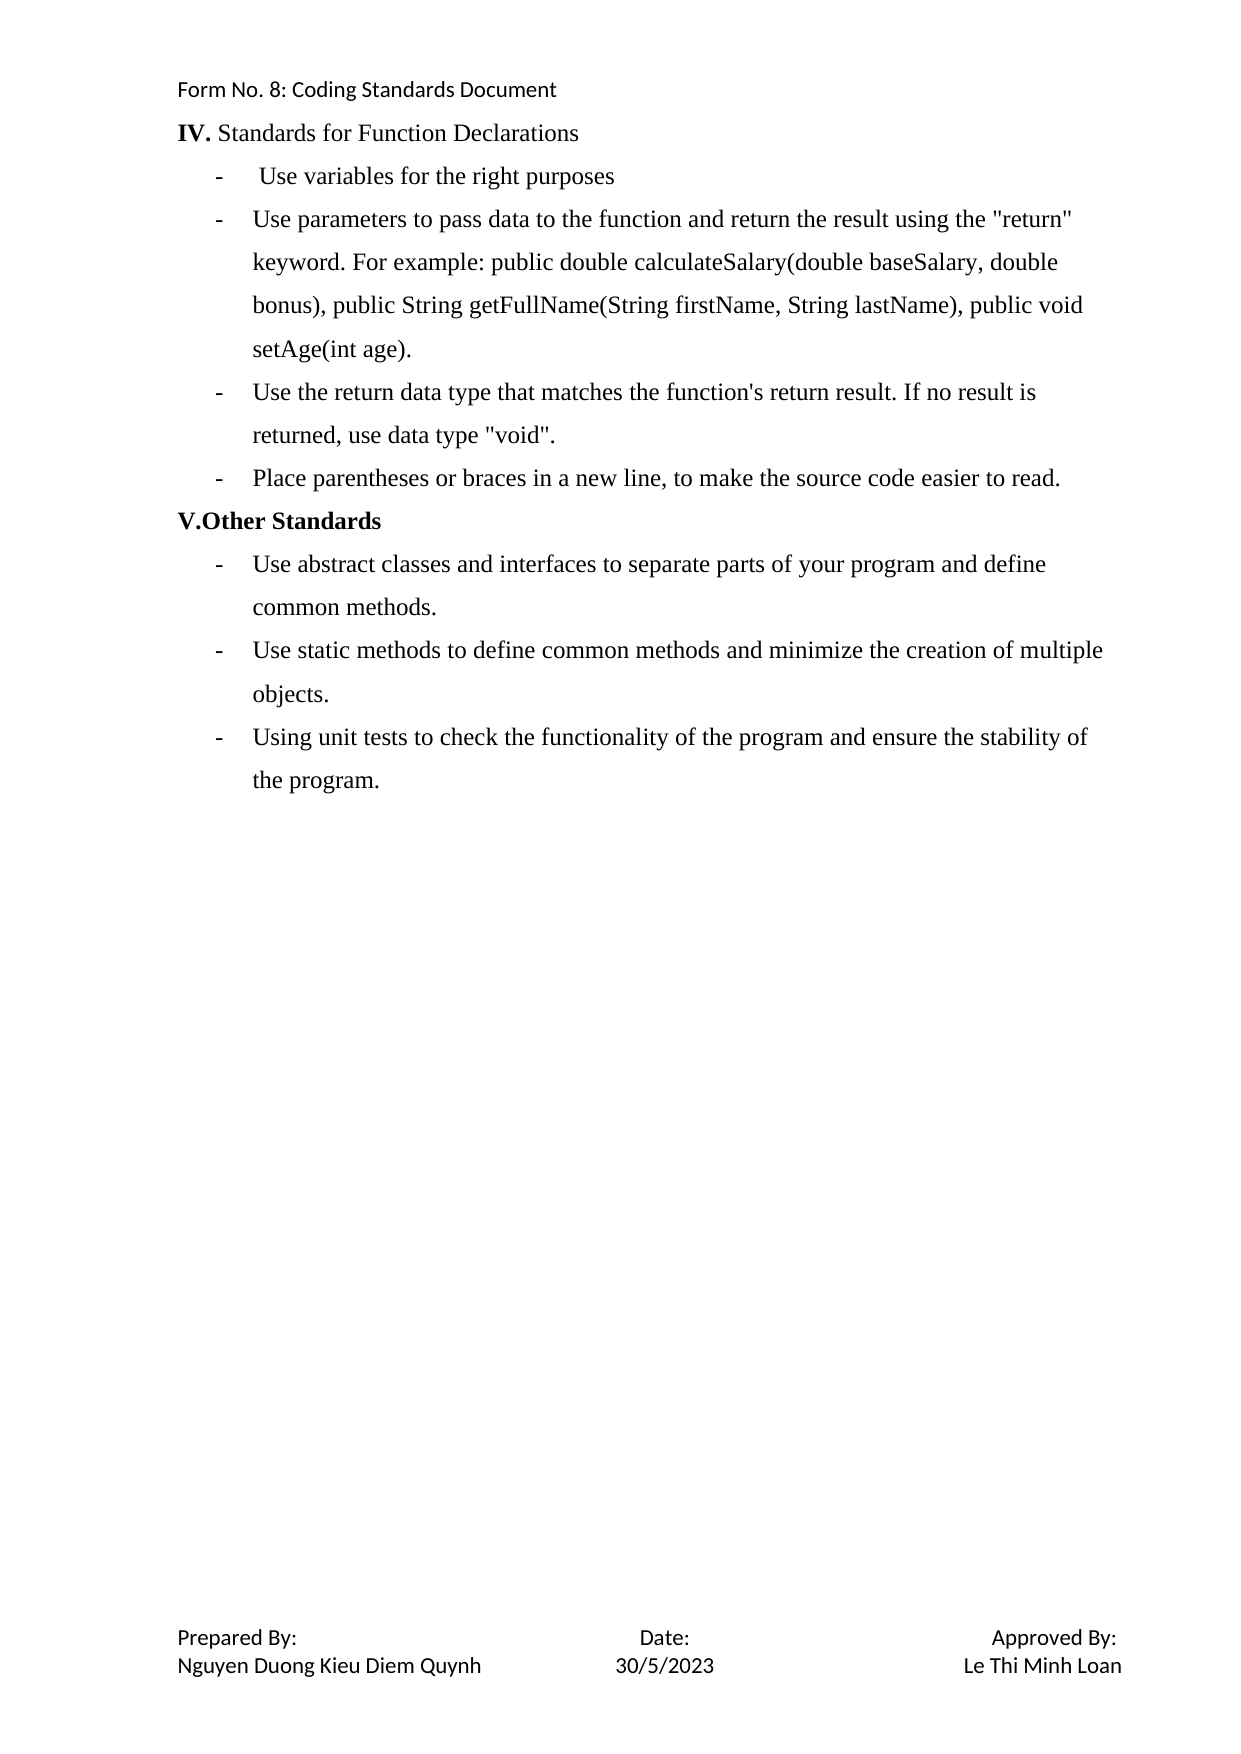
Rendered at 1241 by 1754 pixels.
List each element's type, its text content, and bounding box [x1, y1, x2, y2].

list Use abstract classes and interfaces to separate parts of your program and define common methods. [215, 549, 1122, 621]
list Use parameters to pass data to the function and return the result using the "return" keyword. For example: public double calculateSalary(double baseSalary, double bonus), public String getFullName(String firstName, String lastName), public void setAge(int age). [215, 204, 1122, 362]
list Using unit tests to check the functionality of the program and ensure the stability of the program. [215, 722, 1122, 794]
list Place parentheses or braces in a new line, to make the source code easier to read. [215, 463, 1122, 492]
list Use variables for the right purposes [215, 161, 1122, 190]
list Use the return data type that matches the function's return result. If no result is returned, use data type "void". [215, 377, 1122, 449]
text V.Other Standards [177, 506, 1122, 535]
list Use static methods to define common methods and minimize the creation of multiple objects. [215, 636, 1122, 707]
text IV. Standards for Function Declarations [177, 118, 1122, 147]
